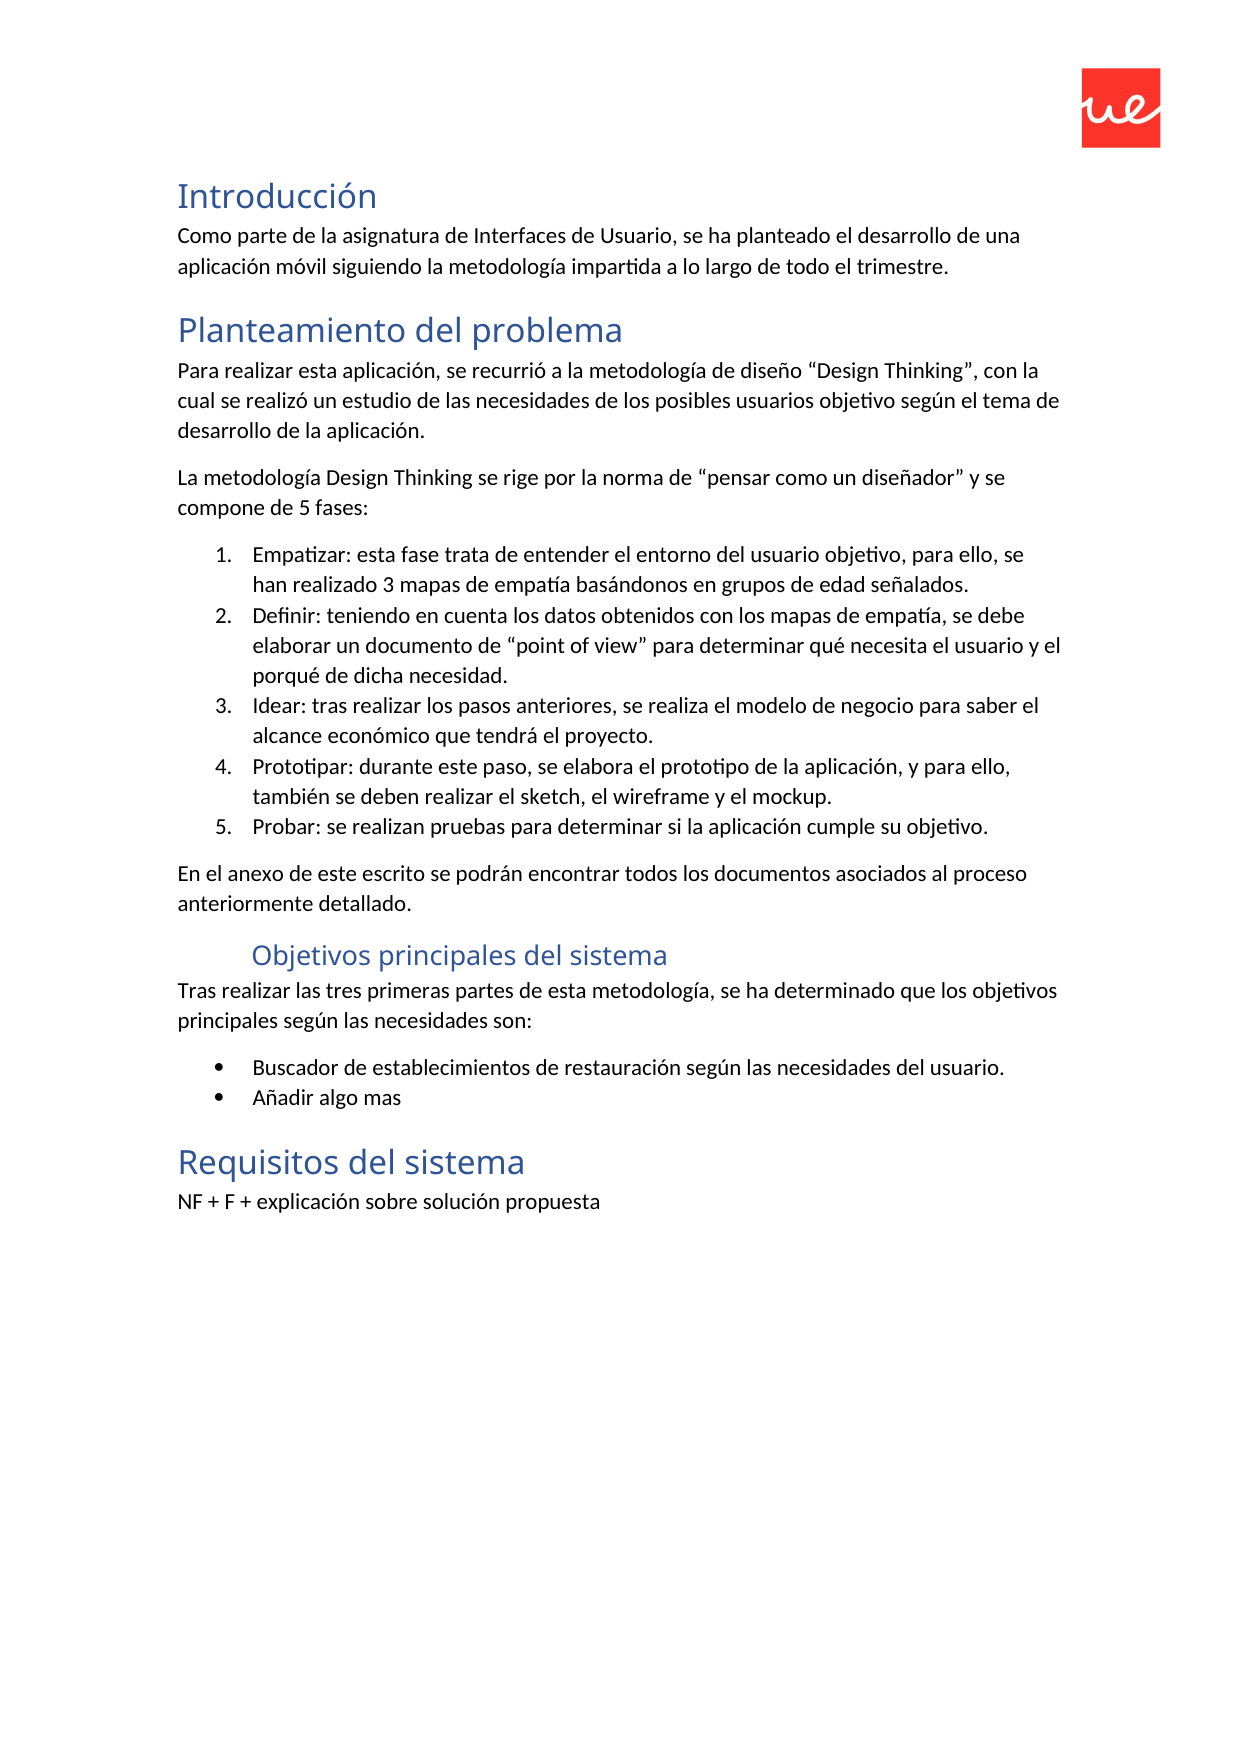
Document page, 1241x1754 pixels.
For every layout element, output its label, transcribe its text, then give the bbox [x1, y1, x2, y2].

subtitle Requisitos del sistema [177, 1138, 1063, 1184]
text Tras realizar las tres primeras partes de esta metodología, se ha determinado que los objetivos principales según las necesidades son: [177, 976, 1063, 1034]
text La metodología Design Thinking se rige por la norma de “pensar como un diseñador” y se compone de 5 fases: [177, 463, 1063, 521]
list Definir: teniendo en cuenta los datos obtenidos con los mapas de empatía, se debe elaborar un documento de “point of view” para determinar qué necesita el usuario y el porqué de dicha necesidad. [215, 601, 1063, 689]
list Idear: tras realizar los pasos anteriores, se realiza el modelo de negocio para saber el alcance económico que tendrá el proyecto. [215, 691, 1063, 749]
list Añadir algo mas [215, 1083, 1063, 1111]
subtitle Introducción [177, 173, 1063, 218]
list Empatizar: esta fase trata de entender el entorno del usuario objetivo, para ello, se han realizado 3 mapas de empatía basándonos en grupos de edad señalados. [215, 540, 1063, 598]
list Prototipar: durante este paso, se elabora el prototipo de la aplicación, y para ello, también se deben realizar el sketch, el wireframe y el mockup. [215, 752, 1063, 810]
text Para realizar esta aplicación, se recurrió a la metodología de diseño “Design Thinking”, con la cual se realizó un estudio de las necesidades de los posibles usuarios objetivo según el tema de desarrollo de la aplicación. [177, 356, 1063, 444]
list Buscador de establecimientos de restauración según las necesidades del usuario. [215, 1053, 1063, 1081]
subtitle Objetivos principales del sistema [177, 936, 1063, 973]
subtitle Planteamiento del problema [177, 307, 1063, 352]
text NF + F + explicación sobre solución propuesta [177, 1187, 1063, 1215]
text En el anexo de este escrito se podrán encontrar todos los documentos asociados al proceso anteriormente detallado. [177, 859, 1063, 917]
text Como parte de la asignatura de Interfaces de Usuario, se ha planteado el desarrollo de una aplicación móvil siguiendo la metodología impartida a lo largo de todo el trimestre. [177, 222, 1063, 280]
picture [1081, 68, 1161, 148]
list Probar: se realizan pruebas para determinar si la aplicación cumple su objetivo. [215, 812, 1063, 840]
